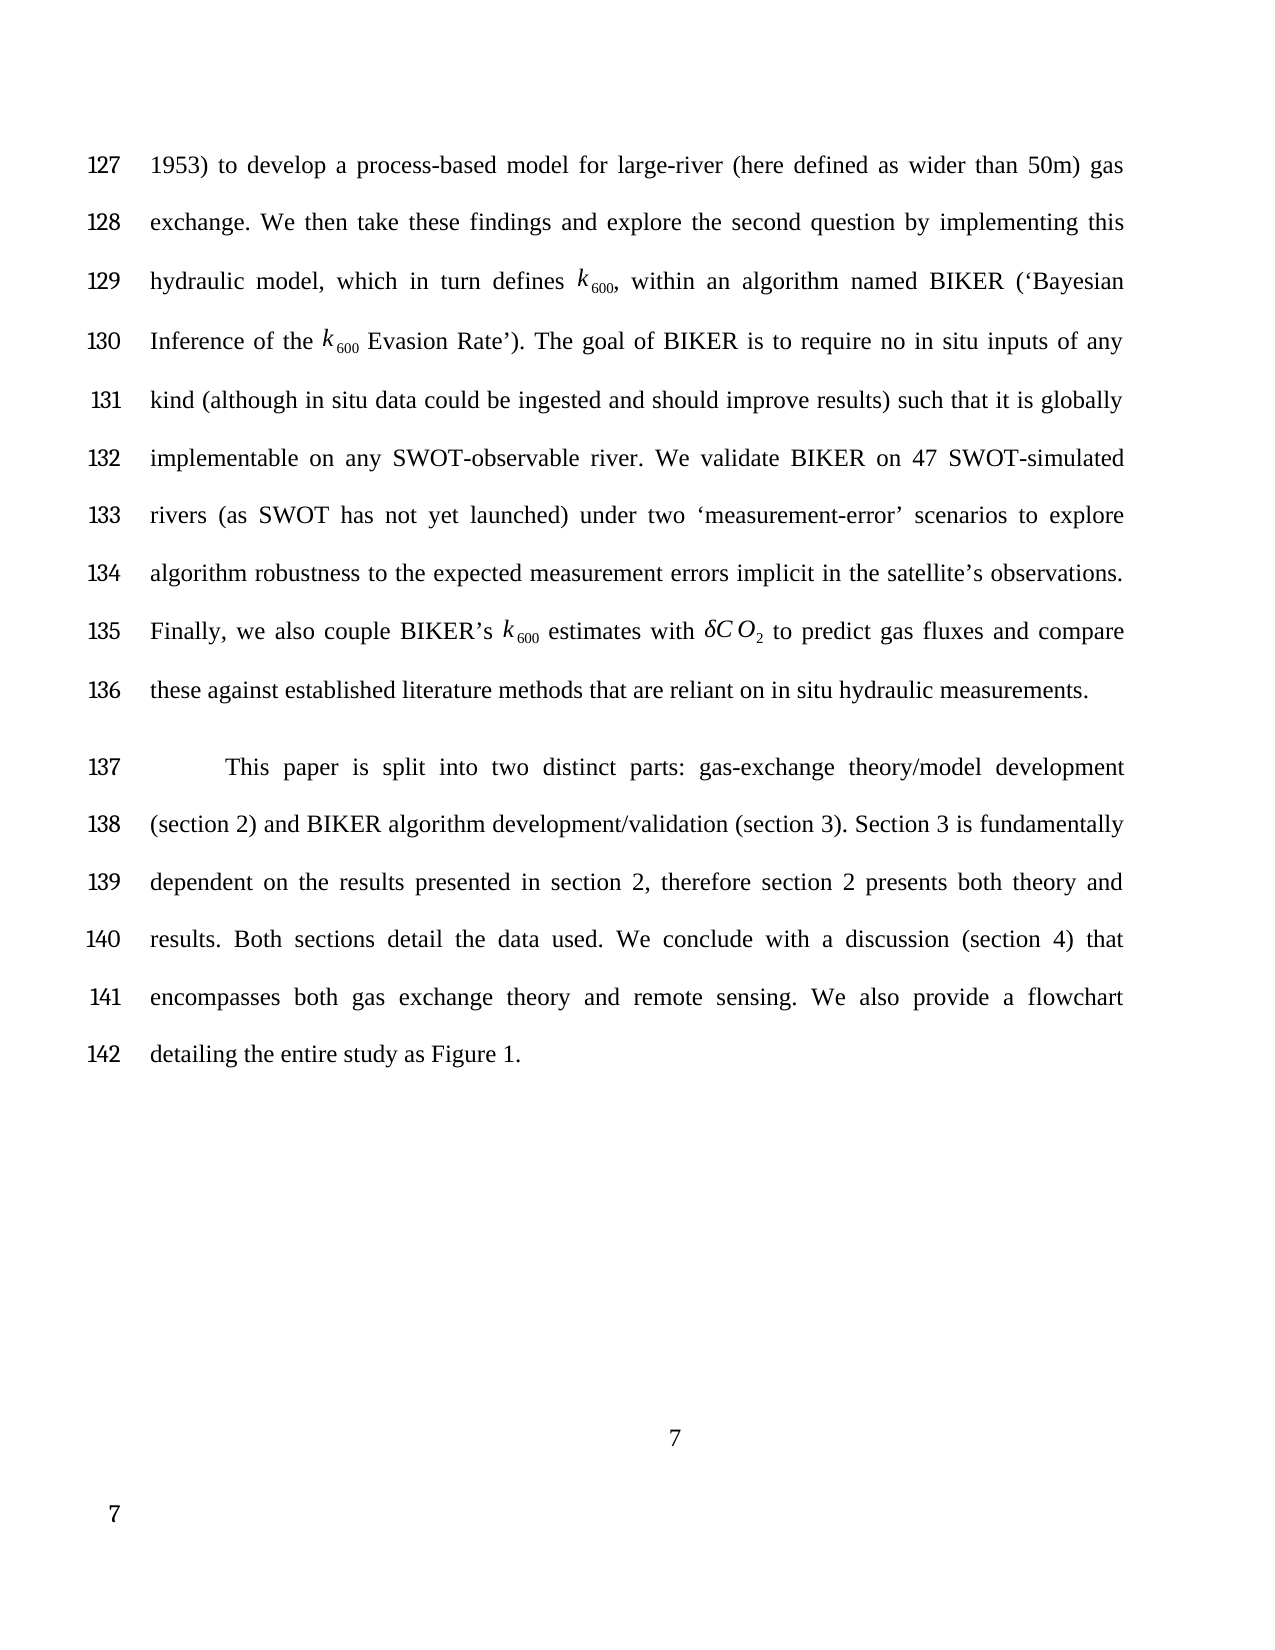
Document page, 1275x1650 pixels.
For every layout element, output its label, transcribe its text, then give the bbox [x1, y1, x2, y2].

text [150, 150, 1125, 704]
text This paper is split into two distinct parts: gas-exchange theory/model development (section 2) and BIKER algorithm development/validation (section 3). Section 3 is fundamentally dependent on the results presented in section 2, therefore section 2 presents both theory and results. Both sections detail the data used. We conclude with a discussion (section 4) that encompasses both gas exchange theory and remote sensing. We also provide a flowchart detailing the entire study as Figure 1. [150, 752, 1125, 1068]
